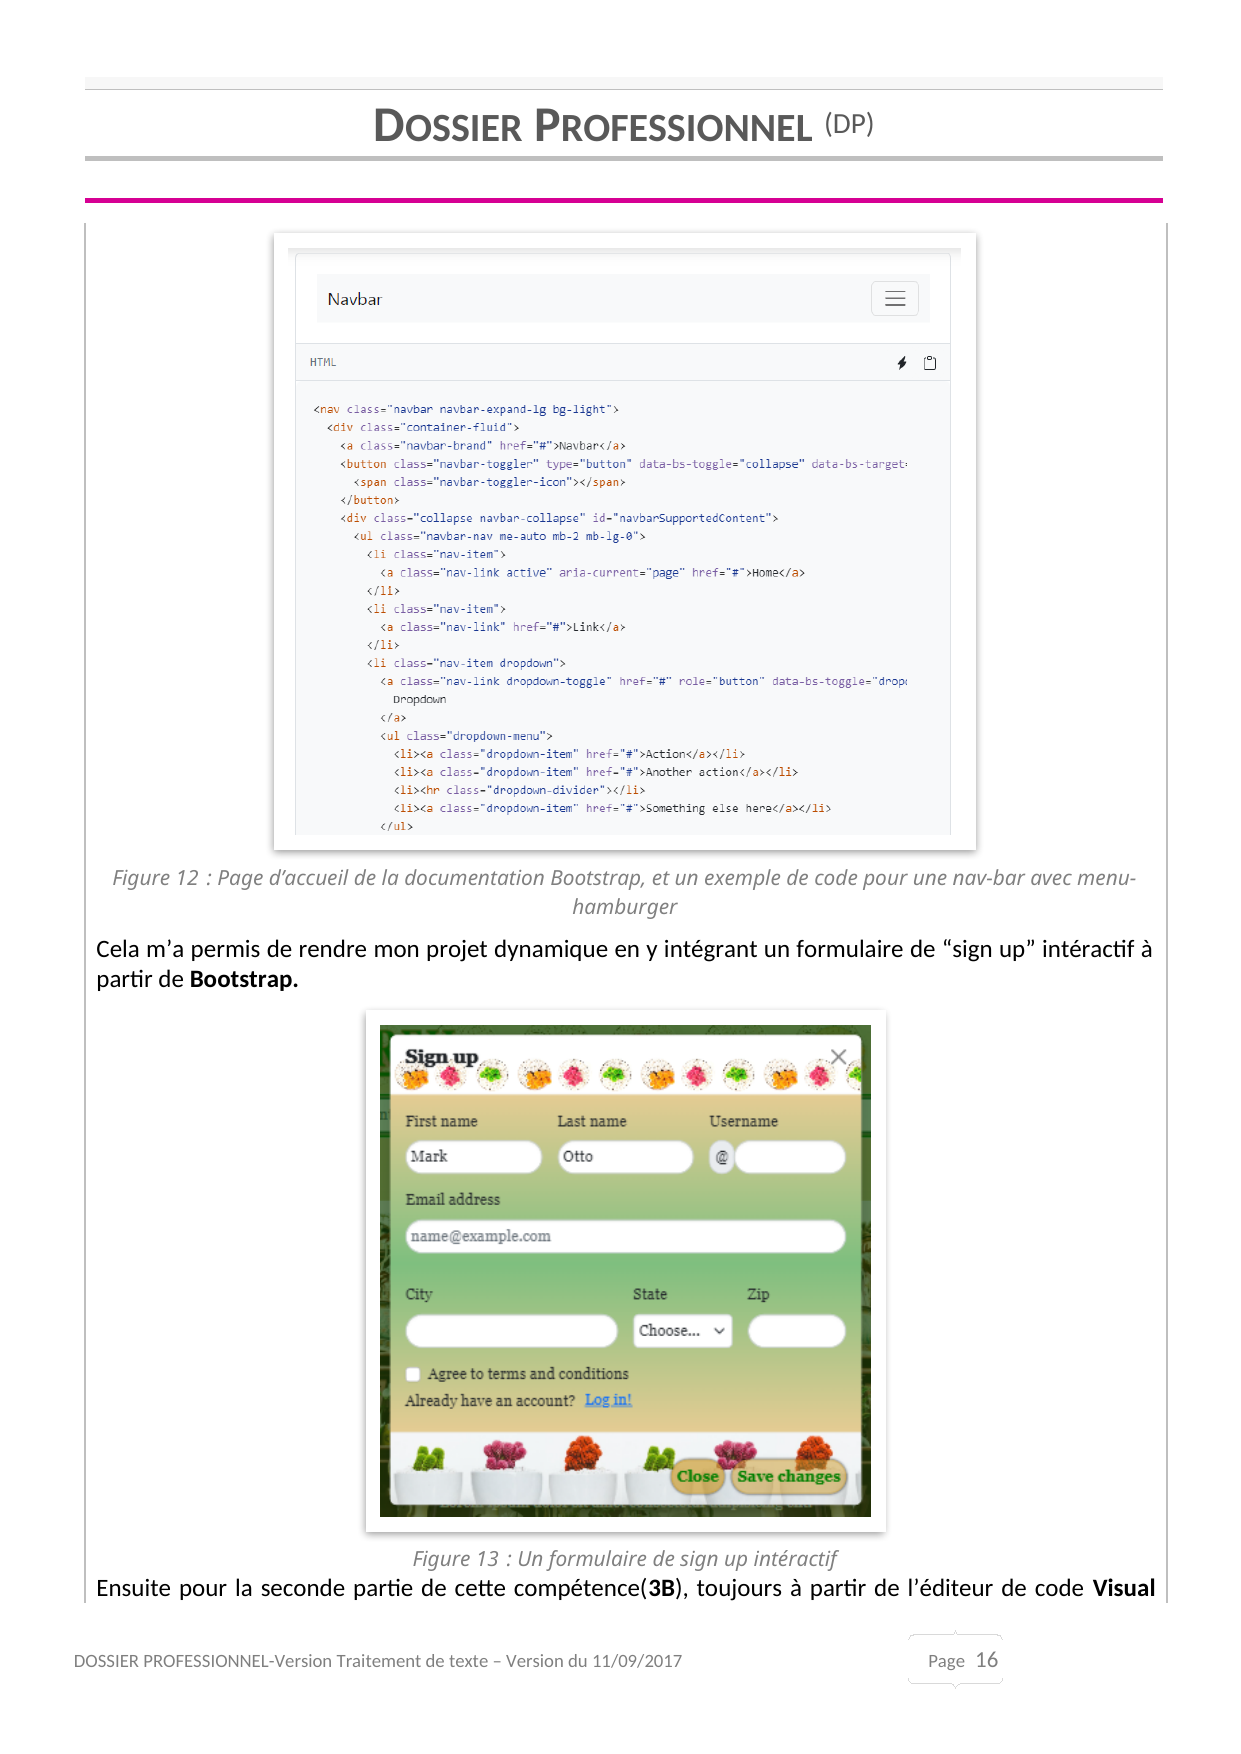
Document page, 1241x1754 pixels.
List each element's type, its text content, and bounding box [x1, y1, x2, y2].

picture [288, 248, 961, 835]
picture [380, 1025, 871, 1517]
